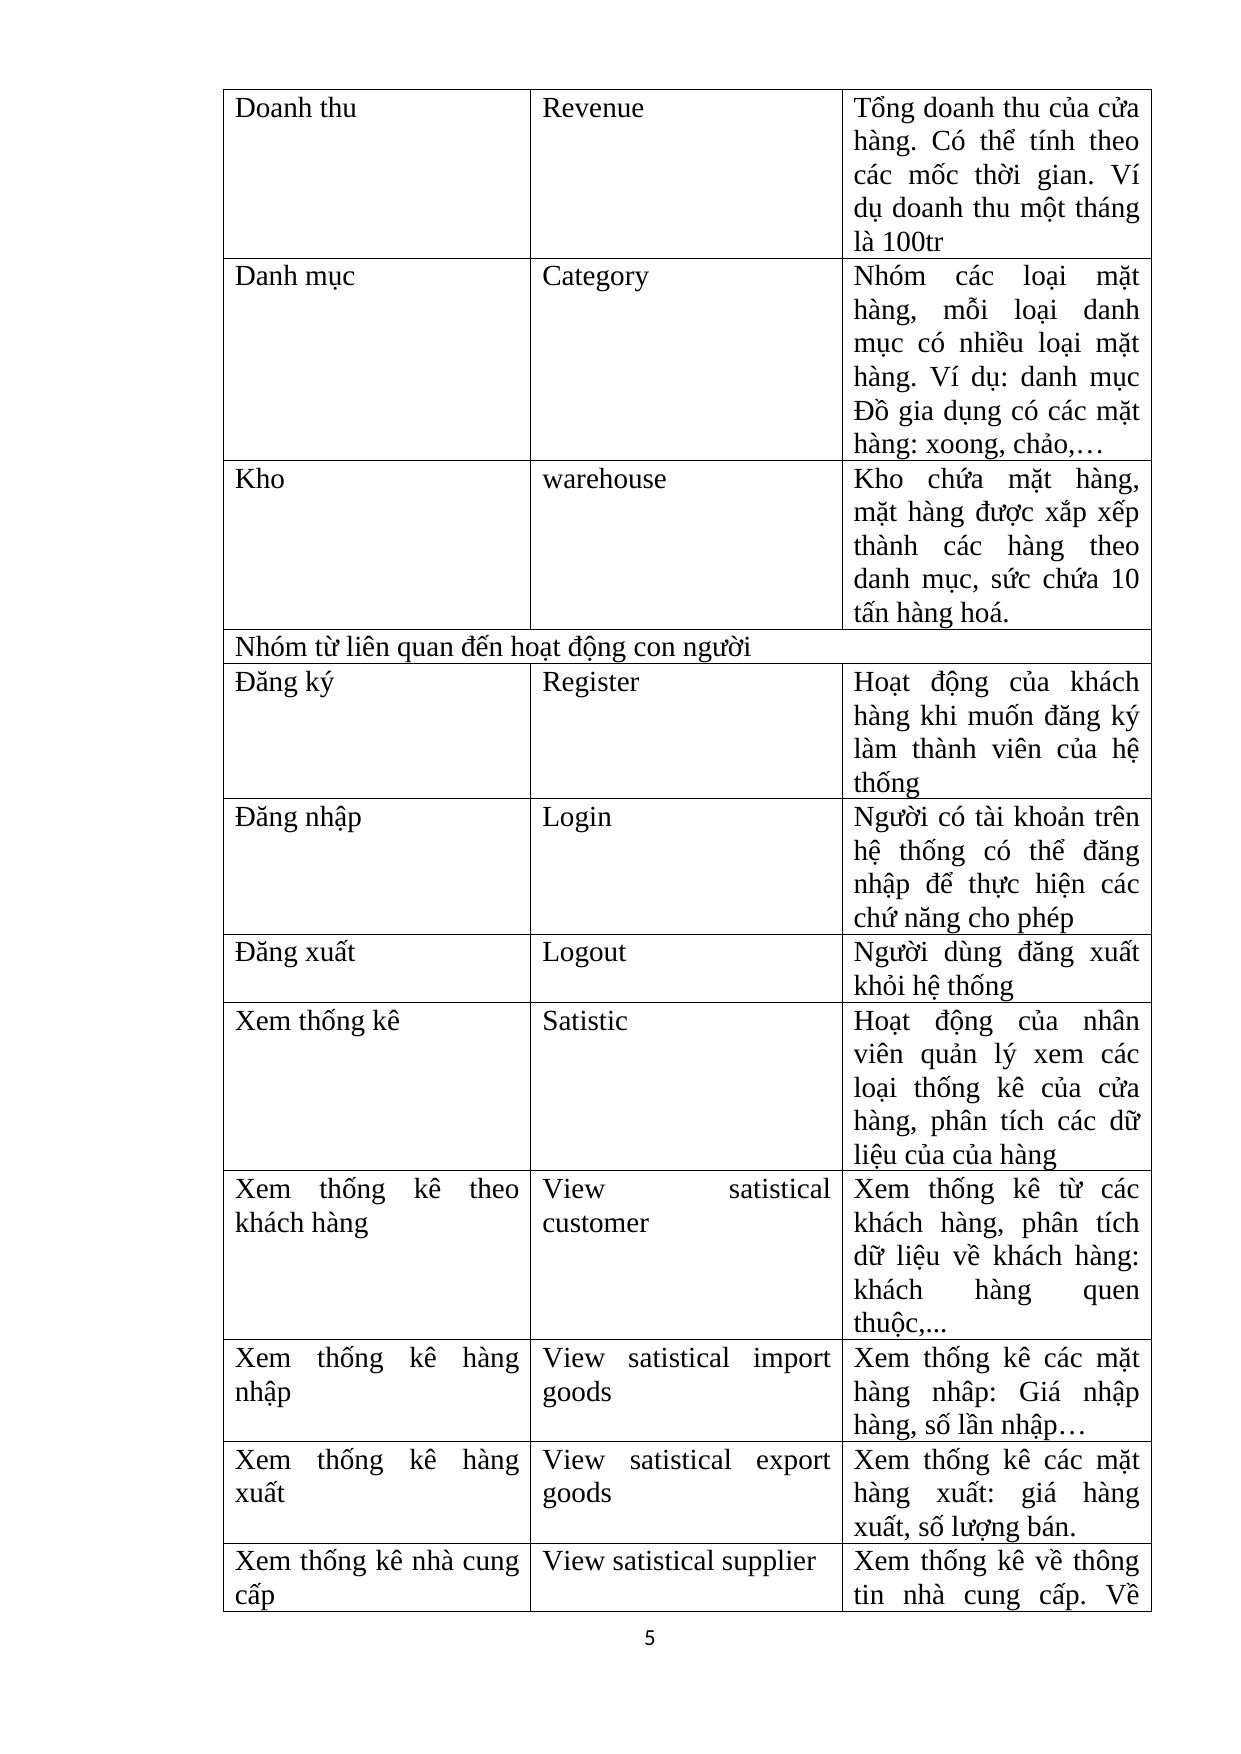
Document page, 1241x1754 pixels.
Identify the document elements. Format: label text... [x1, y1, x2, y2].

table_cell Category [531, 259, 842, 460]
table_cell Nhóm các loại mặt hàng, mỗi loại danh mục có nhiều loại mặt hàng. Ví dụ: danh mục Đồ gia dụng có các mặt hàng: xoong, chảo,… [843, 259, 1151, 460]
table_cell Danh mục [224, 259, 530, 460]
table_cell Xem thống kê các mặt hàng nhâp: Giá nhập hàng, số lần nhập… [843, 1340, 1151, 1441]
table_cell Xem thống kê hàng xuất [224, 1442, 530, 1542]
table_cell warehouse [531, 461, 842, 628]
table_cell Hoạt động của nhân viên quản lý xem các loại thống kê của cửa hàng, phân tích các dữ liệu của của hàng [843, 1003, 1151, 1170]
table_cell Doanh thu [224, 90, 530, 257]
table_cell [531, 1544, 842, 1611]
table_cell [843, 1544, 1151, 1611]
table_cell Đăng nhập [224, 799, 530, 933]
table_cell Logout [531, 935, 842, 1002]
table_cell Xem thống kê [224, 1003, 530, 1170]
table_cell Người dùng đăng xuất khỏi hệ thống [843, 935, 1151, 1002]
table_cell Kho [224, 461, 530, 628]
table_cell View satistical import goods [531, 1340, 842, 1441]
table_cell Nhóm từ liên quan đến hoạt động con người [224, 630, 1151, 663]
table_cell Người có tài khoản trên hệ thống có thể đăng nhập để thực hiện các chứ năng cho phép [843, 799, 1151, 933]
table_cell Đăng ký [224, 664, 530, 798]
table_cell View satistical customer [531, 1171, 842, 1339]
table_cell Kho chứa mặt hàng, mặt hàng được xắp xếp thành các hàng theo danh mục, sức chứa 10 tấn hàng hoá. [843, 461, 1151, 628]
table_cell Satistic [531, 1003, 842, 1170]
table_cell Login [531, 799, 842, 933]
table_cell Đăng xuất [224, 935, 530, 1002]
table_cell Xem thống kê từ các khách hàng, phân tích dữ liệu về khách hàng: khách hàng quen thuộc,... [843, 1171, 1151, 1339]
table_cell Xem thống kê hàng nhập [224, 1340, 530, 1441]
table_cell Revenue [531, 90, 842, 257]
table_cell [224, 1544, 530, 1611]
table_cell Hoạt động của khách hàng khi muốn đăng ký làm thành viên của hệ thống [843, 664, 1151, 798]
table_cell View satistical export goods [531, 1442, 842, 1542]
table_cell Xem thống kê các mặt hàng xuất: giá hàng xuất, số lượng bán. [843, 1442, 1151, 1542]
table_cell Register [531, 664, 842, 798]
table_cell Xem thống kê theo khách hàng [224, 1171, 530, 1339]
table_cell Tổng doanh thu của cửa hàng. Có thể tính theo các mốc thời gian. Ví dụ doanh thu một tháng là 100tr [843, 90, 1151, 257]
